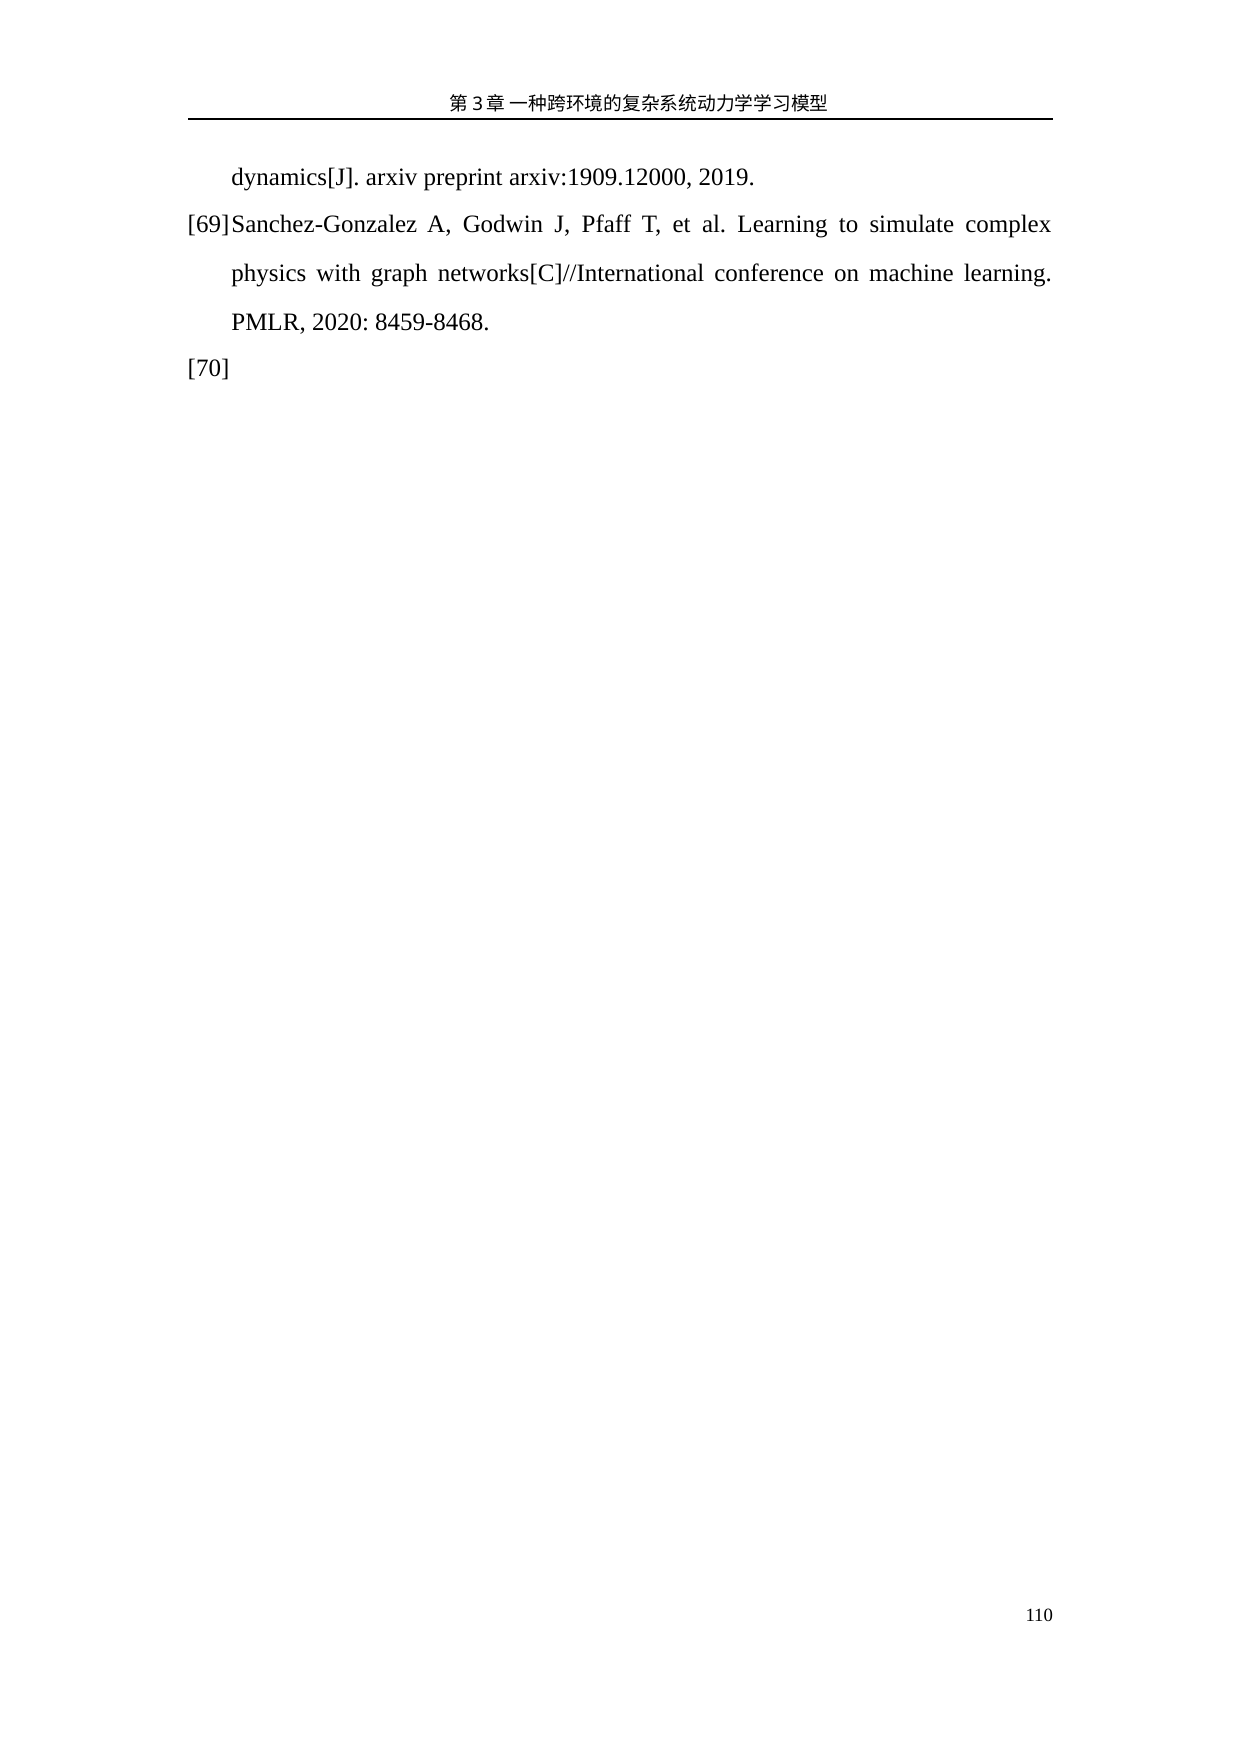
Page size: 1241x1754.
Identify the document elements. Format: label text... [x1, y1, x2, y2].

list Sanchez-Gonzalez A, Godwin J, Pfaff T, et al. Learning to simulate complex physics with graph networks[C]//International conference on machine learning. PMLR, 2020: 8459-8468. [187, 207, 1053, 337]
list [187, 160, 1053, 193]
